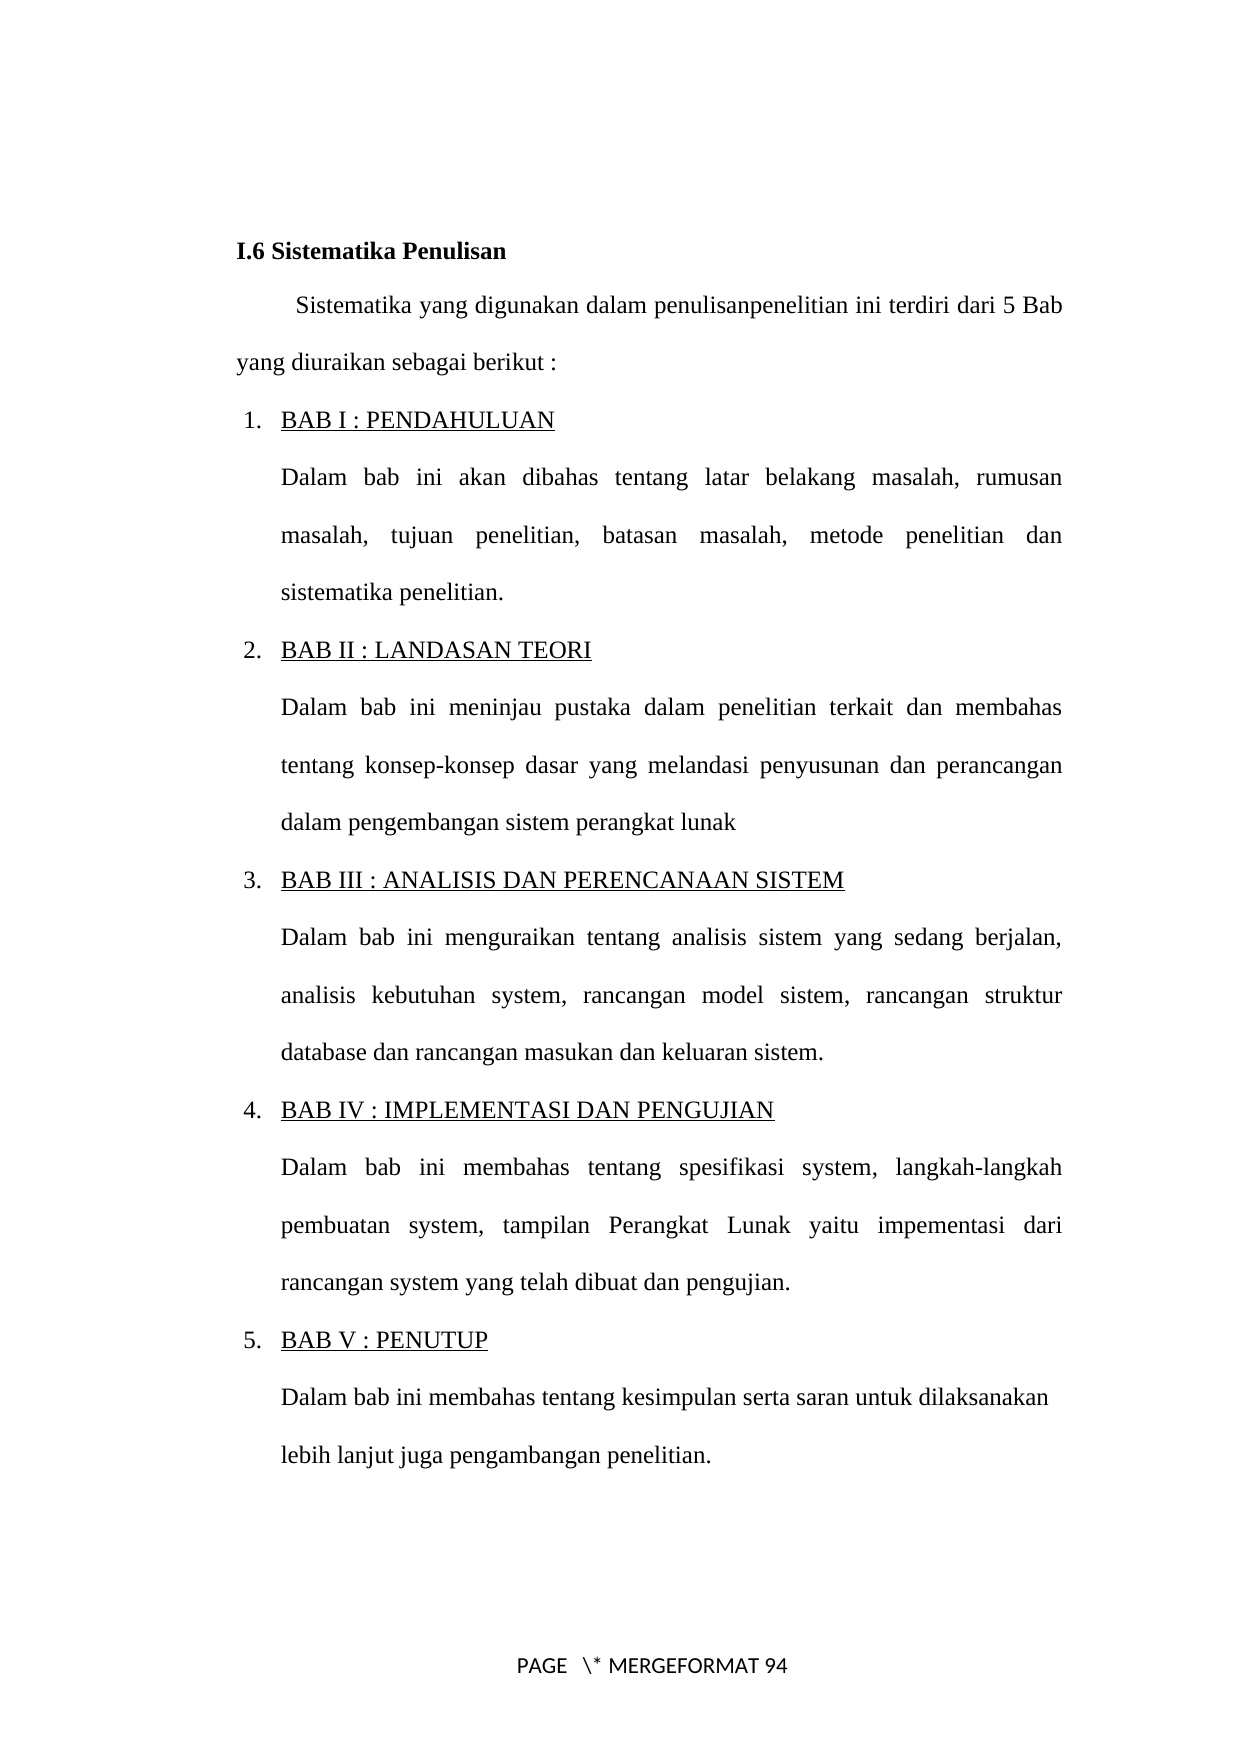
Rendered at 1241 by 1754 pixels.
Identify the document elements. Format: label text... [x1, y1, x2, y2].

list BAB IV : IMPLEMENTASI DAN PENGUJIAN [243, 1095, 1063, 1124]
list Dalam bab ini meninjau pustaka dalam penelitian terkait dan membahas tentang konsep-konsep dasar yang melandasi penyusunan dan perancangan dalam pengembangan sistem perangkat lunak [281, 692, 1063, 836]
list BAB II : LANDASAN TEORI [243, 635, 1063, 664]
list Dalam bab ini menguraikan tentang analisis sistem yang sedang berjalan, analisis kebutuhan system, rancangan model sistem, rancangan struktur database dan rancangan masukan dan keluaran sistem. [281, 922, 1063, 1066]
text Sistematika yang digunakan dalam penulisanpenelitian ini terdiri dari 5 Bab yang diuraikan sebagai berikut : [236, 290, 1063, 376]
text Dalam bab ini membahas tentang kesimpulan serta saran untuk dilaksanakan lebih lanjut juga pengambangan penelitian. [281, 1382, 1063, 1469]
list BAB V : PENUTUP [243, 1325, 1063, 1354]
list BAB I : PENDAHULUAN [243, 405, 1063, 434]
list BAB III : ANALISIS DAN PERENCANAAN SISTEM [243, 865, 1063, 894]
subtitle Sistematika Penulisan [236, 236, 1063, 265]
list Dalam bab ini akan dibahas tentang latar belakang masalah, rumusan masalah, tujuan penelitian, batasan masalah, metode penelitian dan sistematika penelitian. [281, 462, 1063, 606]
list Dalam bab ini membahas tentang spesifikasi system, langkah-langkah pembuatan system, tampilan Perangkat Lunak yaitu impementasi dari rancangan system yang telah dibuat dan pengujian. [281, 1152, 1063, 1296]
